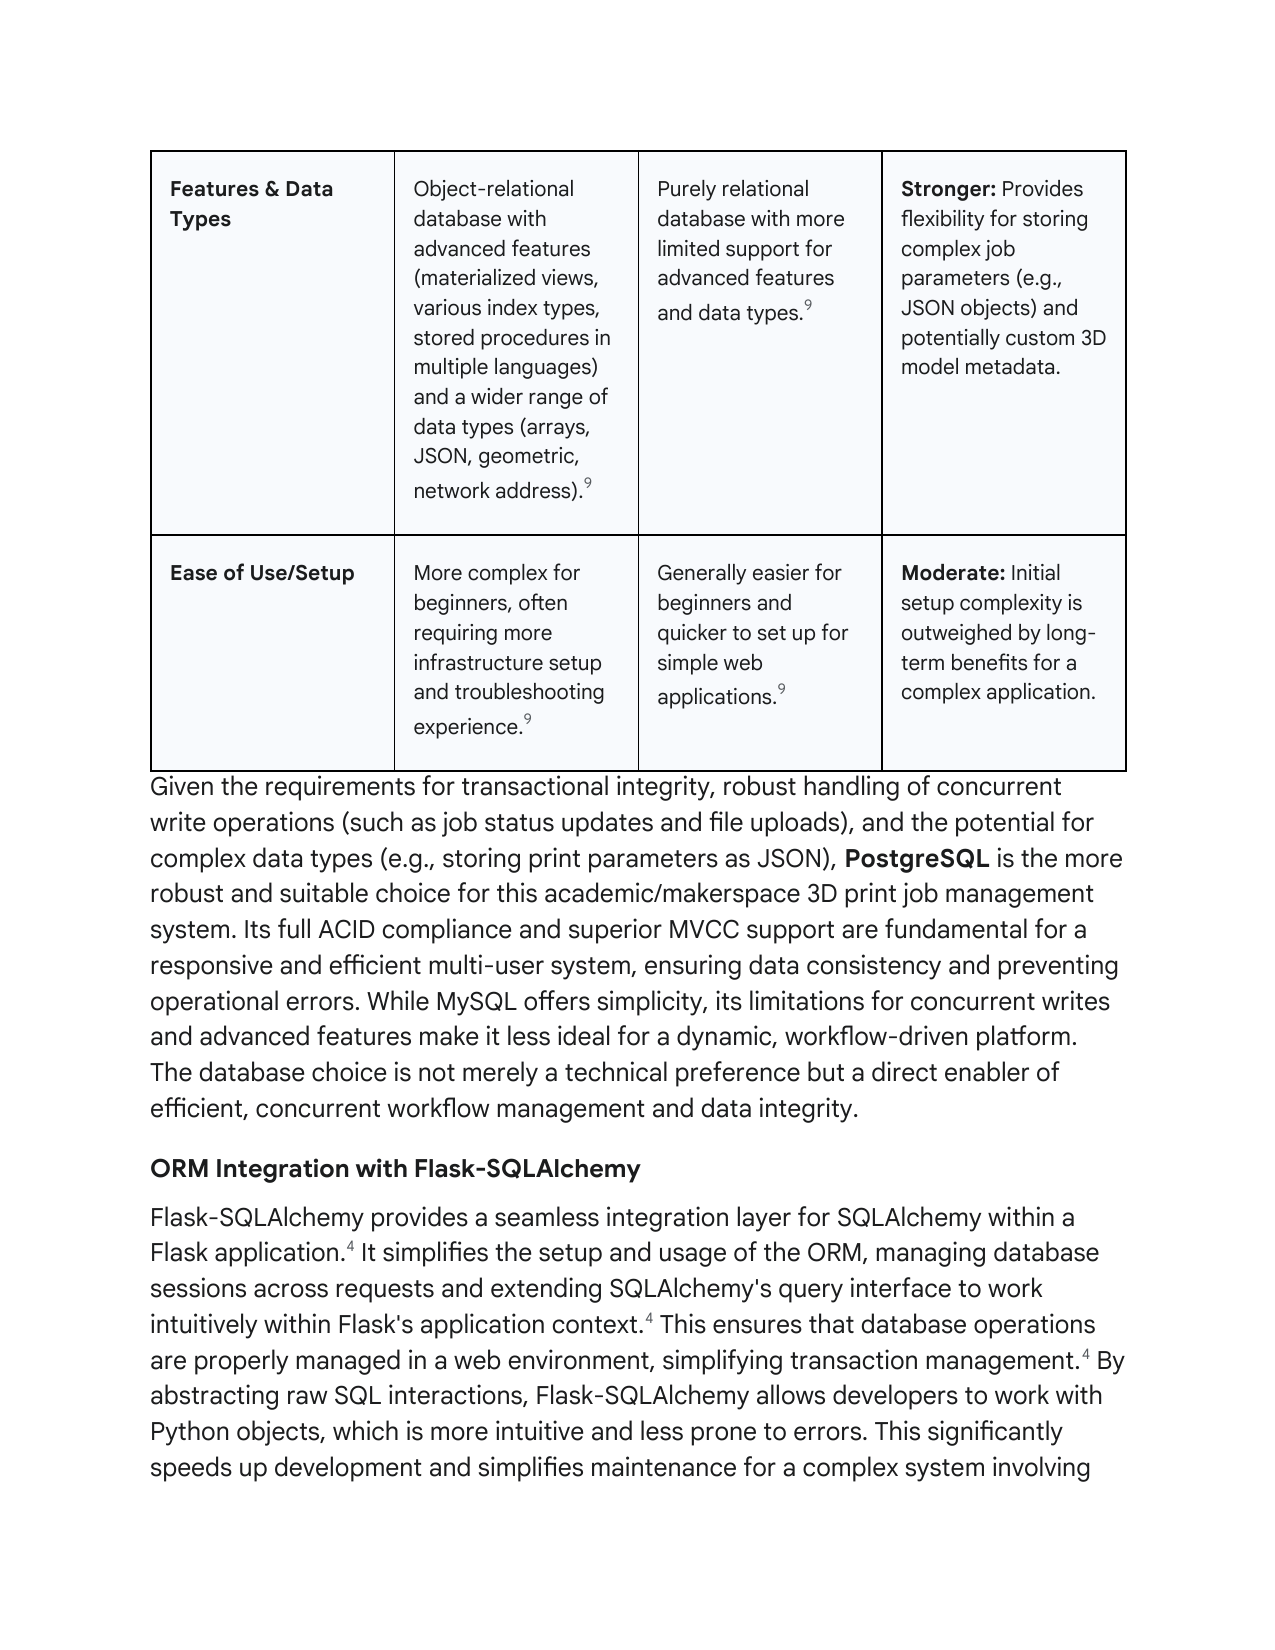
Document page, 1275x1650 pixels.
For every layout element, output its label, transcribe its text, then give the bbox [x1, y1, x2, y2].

table_cell Ease of Use/Setup [152, 536, 394, 770]
table_cell Generally easier for beginners and quicker to set up for simple web applications.9 [639, 536, 881, 770]
table_cell Stronger: Provides flexibility for storing complex job parameters (e.g., JSON objects) and potentially custom 3D model metadata. [883, 152, 1125, 534]
subtitle ORM Integration with Flask-SQLAlchemy [150, 1154, 1125, 1185]
table_cell Moderate: Initial setup complexity is outweighed by long-term benefits for a complex application. [883, 536, 1125, 770]
table_cell More complex for beginners, often requiring more infrastructure setup and troubleshooting experience.9 [395, 536, 638, 770]
table_cell Purely relational database with more limited support for advanced features and data types.9 [639, 152, 881, 534]
table_cell Object-relational database with advanced features (materialized views, various index types, stored procedures in multiple languages) and a wider range of data types (arrays, JSON, geometric, network address).9 [395, 152, 638, 534]
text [150, 1202, 1125, 1483]
text Given the requirements for transactional integrity, robust handling of concurrent write operations (such as job status updates and file uploads), and the potential for complex data types (e.g., storing print parameters as JSON), PostgreSQL is the more robust and suitable choice for this academic/makerspace 3D print job management system. Its full ACID compliance and superior MVCC support are fundamental for a responsive and efficient multi-user system, ensuring data consistency and preventing operational errors. While MySQL offers simplicity, its limitations for concurrent writes and advanced features make it less ideal for a dynamic, workflow-driven platform. The database choice is not merely a technical preference but a direct enabler of efficient, concurrent workflow management and data integrity. [150, 772, 1125, 1124]
table_cell Features & Data Types [152, 152, 394, 534]
